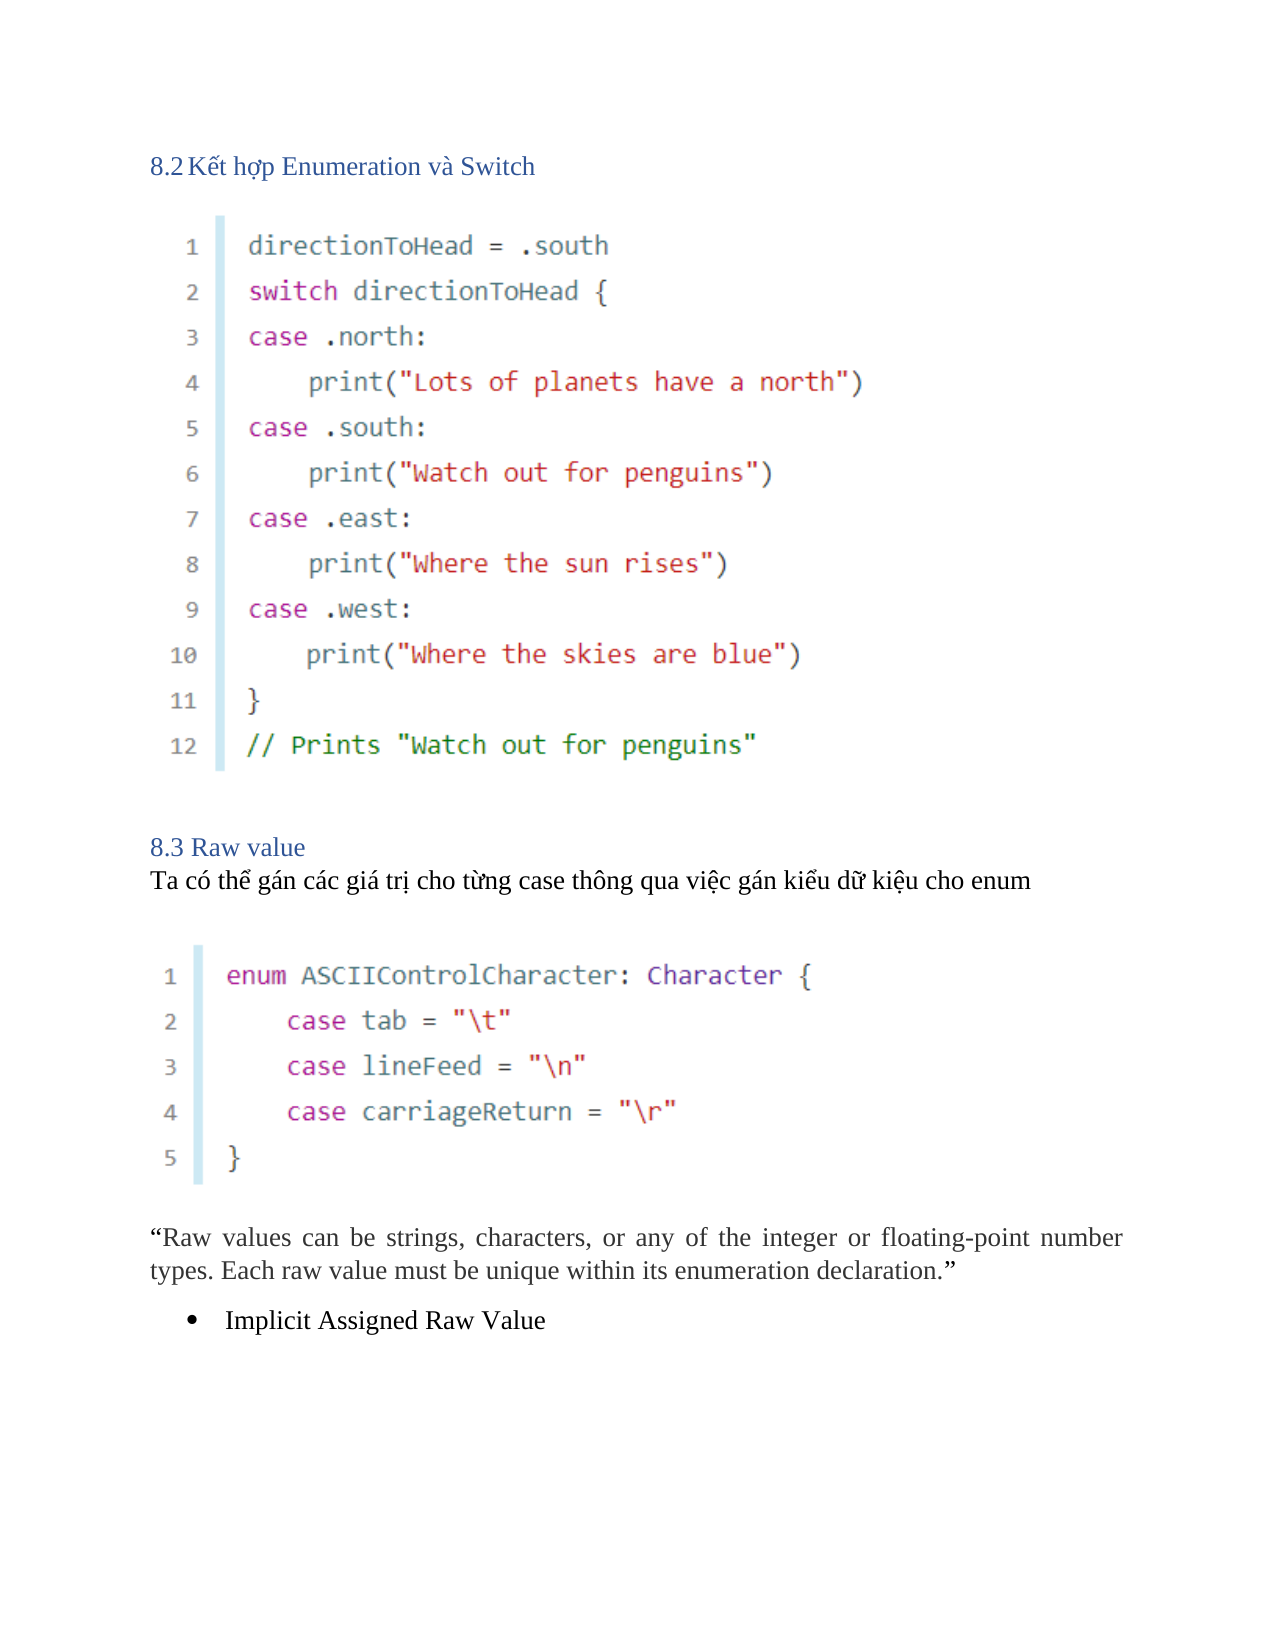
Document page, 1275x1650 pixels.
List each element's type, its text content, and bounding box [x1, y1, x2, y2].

picture [150, 914, 1029, 1202]
text “Raw values can be strings, characters, or any of the integer or floating-point number types. Each raw value must be unique within its enumeration declaration.” [150, 1221, 1125, 1285]
picture [150, 183, 910, 812]
text Ta có thể gán các giá trị cho từng case thông qua việc gán kiểu dữ kiệu cho enum [150, 864, 1125, 895]
subtitle Kết hợp Enumeration và Switch [150, 150, 1125, 181]
list Implicit Assigned Raw Value [187, 1304, 1125, 1336]
subtitle 8.3 Raw value [150, 831, 1125, 862]
